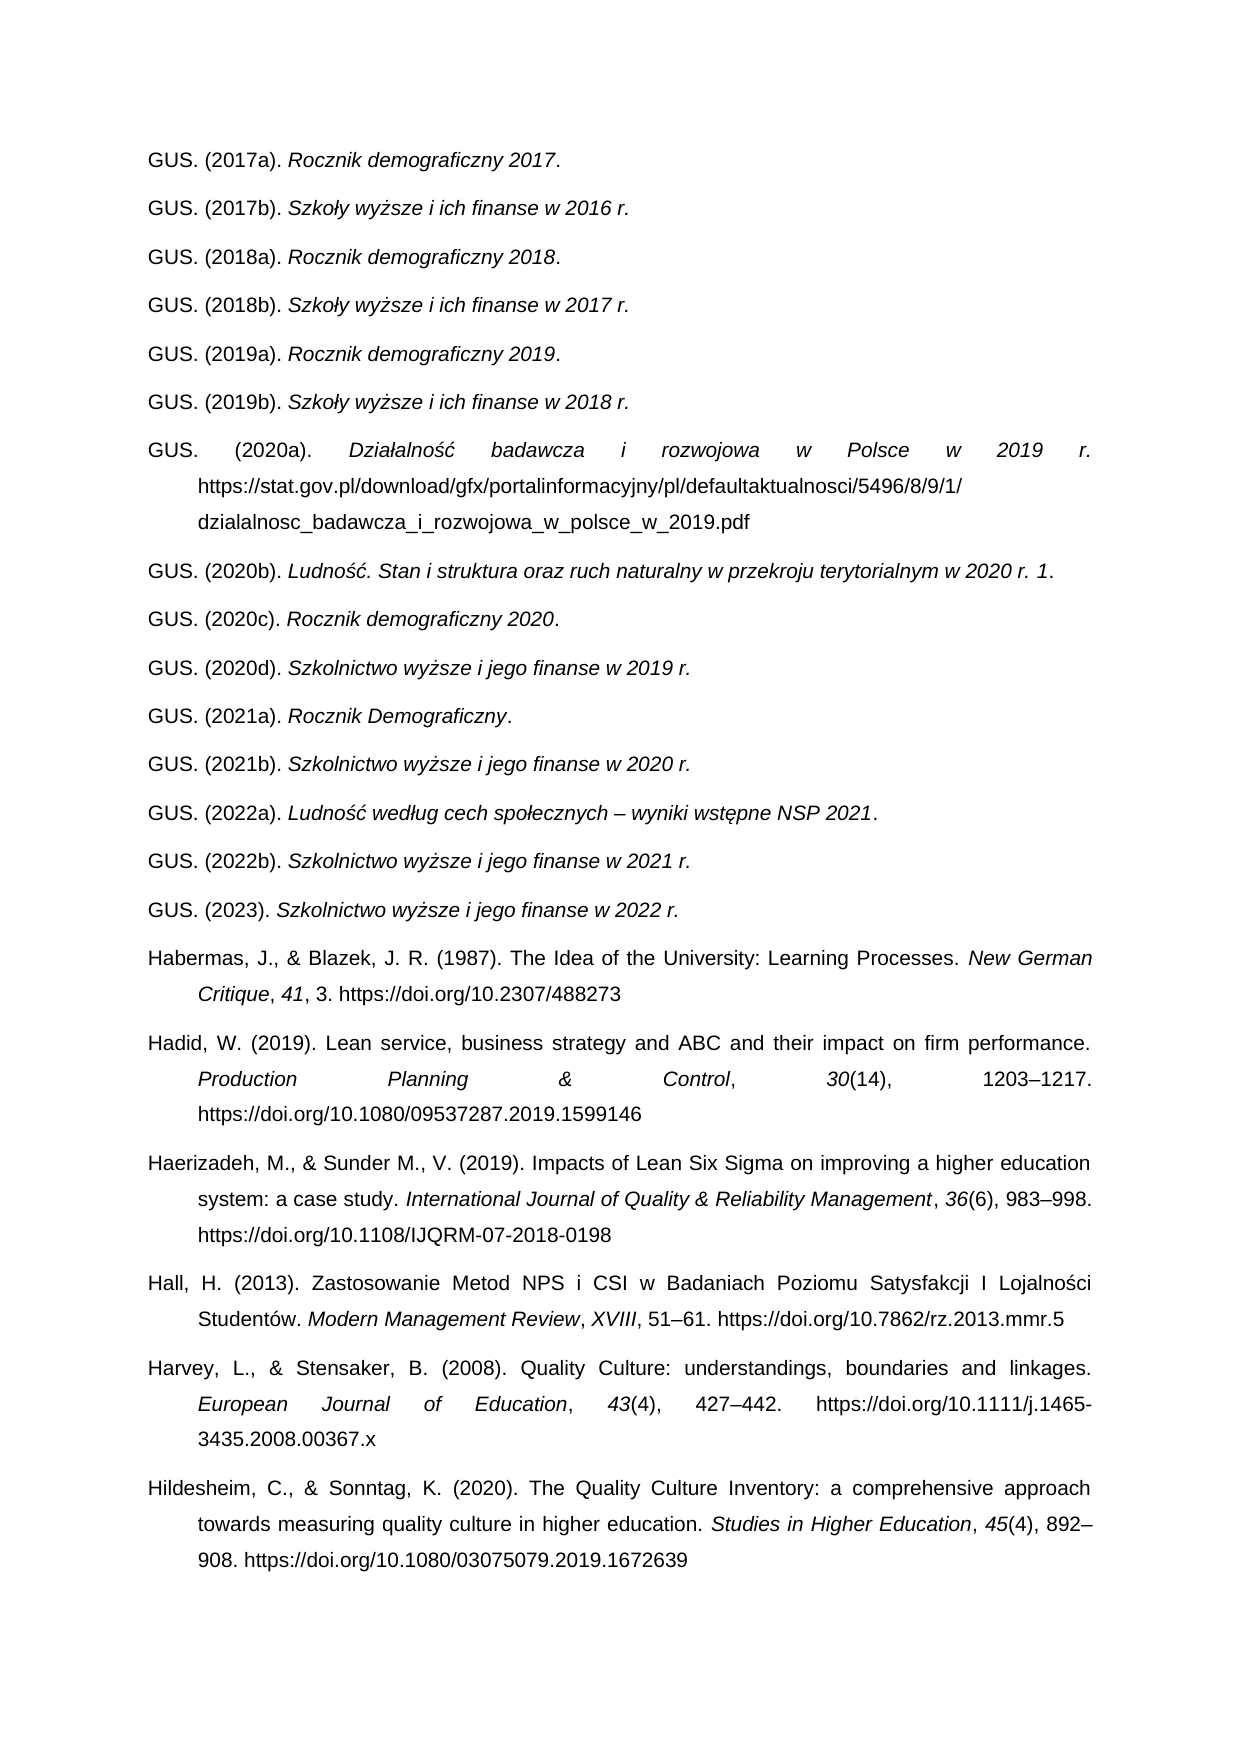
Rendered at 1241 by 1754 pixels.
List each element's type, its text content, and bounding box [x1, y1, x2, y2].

text GUS. (2021b). Szkolnictwo wyższe i jego finanse w 2020 r. [148, 752, 1093, 776]
text Haerizadeh, M., & Sunder M., V. (2019). Impacts of Lean Six Sigma on improving a higher education system: a case study. International Journal of Quality & Reliability Management, 36(6), 983–998. https://doi.org/10.1108/IJQRM-07-2018-0198 [148, 1151, 1093, 1247]
text GUS. (2023). Szkolnictwo wyższe i jego finanse w 2022 r. [148, 898, 1093, 922]
text GUS. (2022a). Ludność według cech społecznych – wyniki wstępne NSP 2021. [148, 801, 1093, 825]
text GUS. (2020c). Rocznik demograficzny 2020. [148, 607, 1093, 631]
text GUS. (2018b). Szkoły wyższe i ich finanse w 2017 r. [148, 293, 1093, 317]
text Hadid, W. (2019). Lean service, business strategy and ABC and their impact on firm performance. Production Planning & Control, 30(14), 1203–1217. https://doi.org/10.1080/09537287.2019.1599146 [148, 1030, 1093, 1126]
text GUS. (2020d). Szkolnictwo wyższe i jego finanse w 2019 r. [148, 655, 1093, 679]
text GUS. (2017a). Rocznik demograficzny 2017. [148, 148, 1093, 172]
text GUS. (2020a). Działalność badawcza i rozwojowa w Polsce w 2019 r. https://stat.gov.pl/download/gfx/portalinformacyjny/pl/defaultaktualnosci/5496/8/9/1/dzialalnosc_badawcza_i_rozwojowa_w_polsce_w_2019.pdf [148, 438, 1093, 534]
text Habermas, J., & Blazek, J. R. (1987). The Idea of the University: Learning Processes. New German Critique, 41, 3. https://doi.org/10.2307/488273 [148, 946, 1093, 1006]
text GUS. (2020b). Ludność. Stan i struktura oraz ruch naturalny w przekroju terytorialnym w 2020 r. 1. [148, 558, 1093, 582]
text GUS. (2019b). Szkoły wyższe i ich finanse w 2018 r. [148, 390, 1093, 414]
text Hall, H. (2013). Zastosowanie Metod NPS i CSI w Badaniach Poziomu Satysfakcji I Lojalności Studentów. Modern Management Review, XVIII, 51–61. https://doi.org/10.7862/rz.2013.mmr.5 [148, 1271, 1093, 1331]
text Hildesheim, C., & Sonntag, K. (2020). The Quality Culture Inventory: a comprehensive approach towards measuring quality culture in higher education. Studies in Higher Education, 45(4), 892–908. https://doi.org/10.1080/03075079.2019.1672639 [148, 1476, 1093, 1572]
text GUS. (2018a). Rocznik demograficzny 2018. [148, 244, 1093, 268]
text Harvey, L., & Stensaker, B. (2008). Quality Culture: understandings, boundaries and linkages. European Journal of Education, 43(4), 427–442. https://doi.org/10.1111/j.1465-3435.2008.00367.x [148, 1355, 1093, 1451]
text GUS. (2022b). Szkolnictwo wyższe i jego finanse w 2021 r. [148, 849, 1093, 873]
text GUS. (2017b). Szkoły wyższe i ich finanse w 2016 r. [148, 196, 1093, 220]
text GUS. (2021a). Rocznik Demograficzny. [148, 704, 1093, 728]
text GUS. (2019a). Rocznik demograficzny 2019. [148, 341, 1093, 365]
